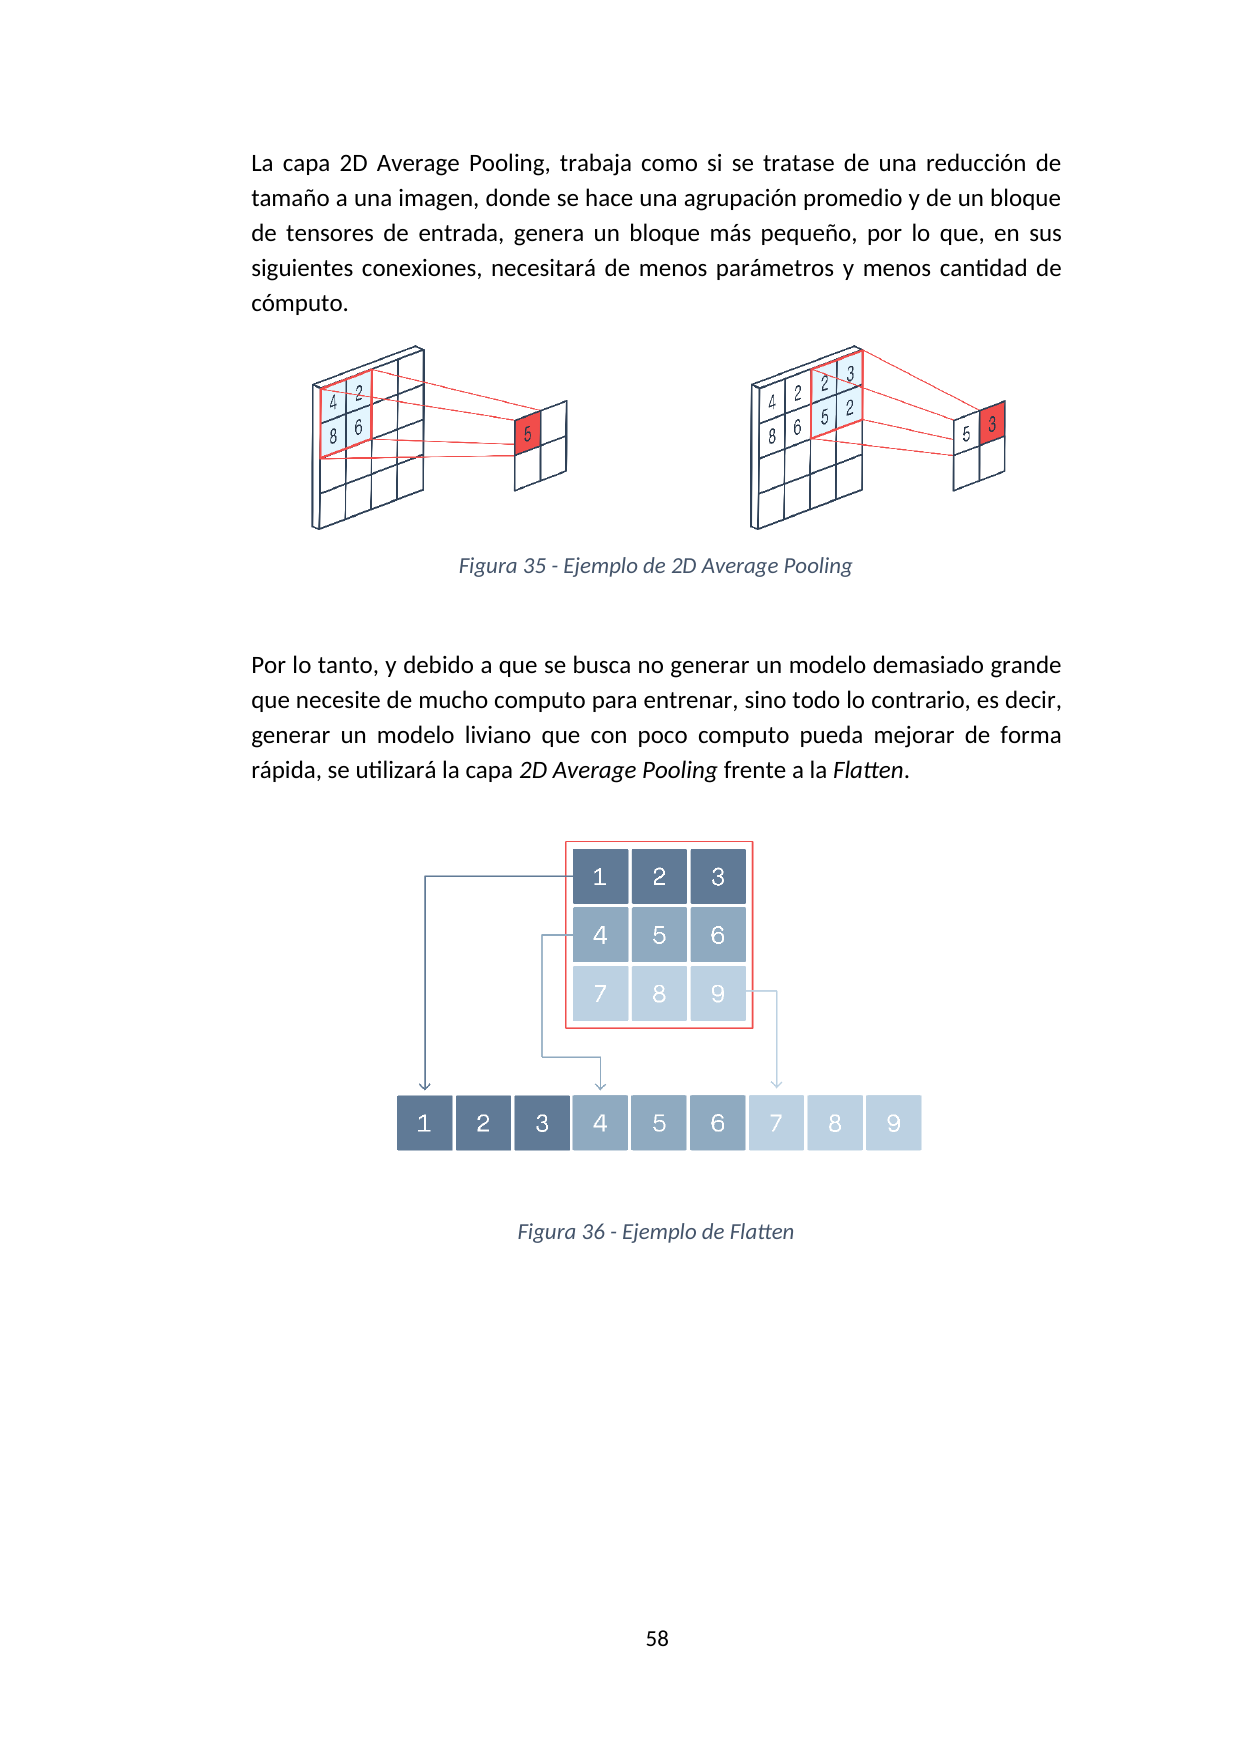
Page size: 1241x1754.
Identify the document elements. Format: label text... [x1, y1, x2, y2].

picture [312, 805, 1008, 1196]
text Por lo tanto, y debido a que se busca no generar un modelo demasiado grande que necesite de mucho computo para entrenar, sino todo lo contrario, es decir, generar un modelo liviano que con poco computo pueda mejorar de forma rápida, se utilizará la capa 2D Average Pooling frente a la Flatten. [251, 649, 1063, 784]
text La capa 2D Average Pooling, trabaja como si se tratase de una reducción de tamaño a una imagen, donde se hace una agrupación promedio y de un bloque de tensores de entrada, genera un bloque más pequeño, por lo que, en sus siguientes conexiones, necesitará de menos parámetros y menos cantidad de cómputo. [251, 148, 1063, 318]
picture [311, 345, 1006, 530]
